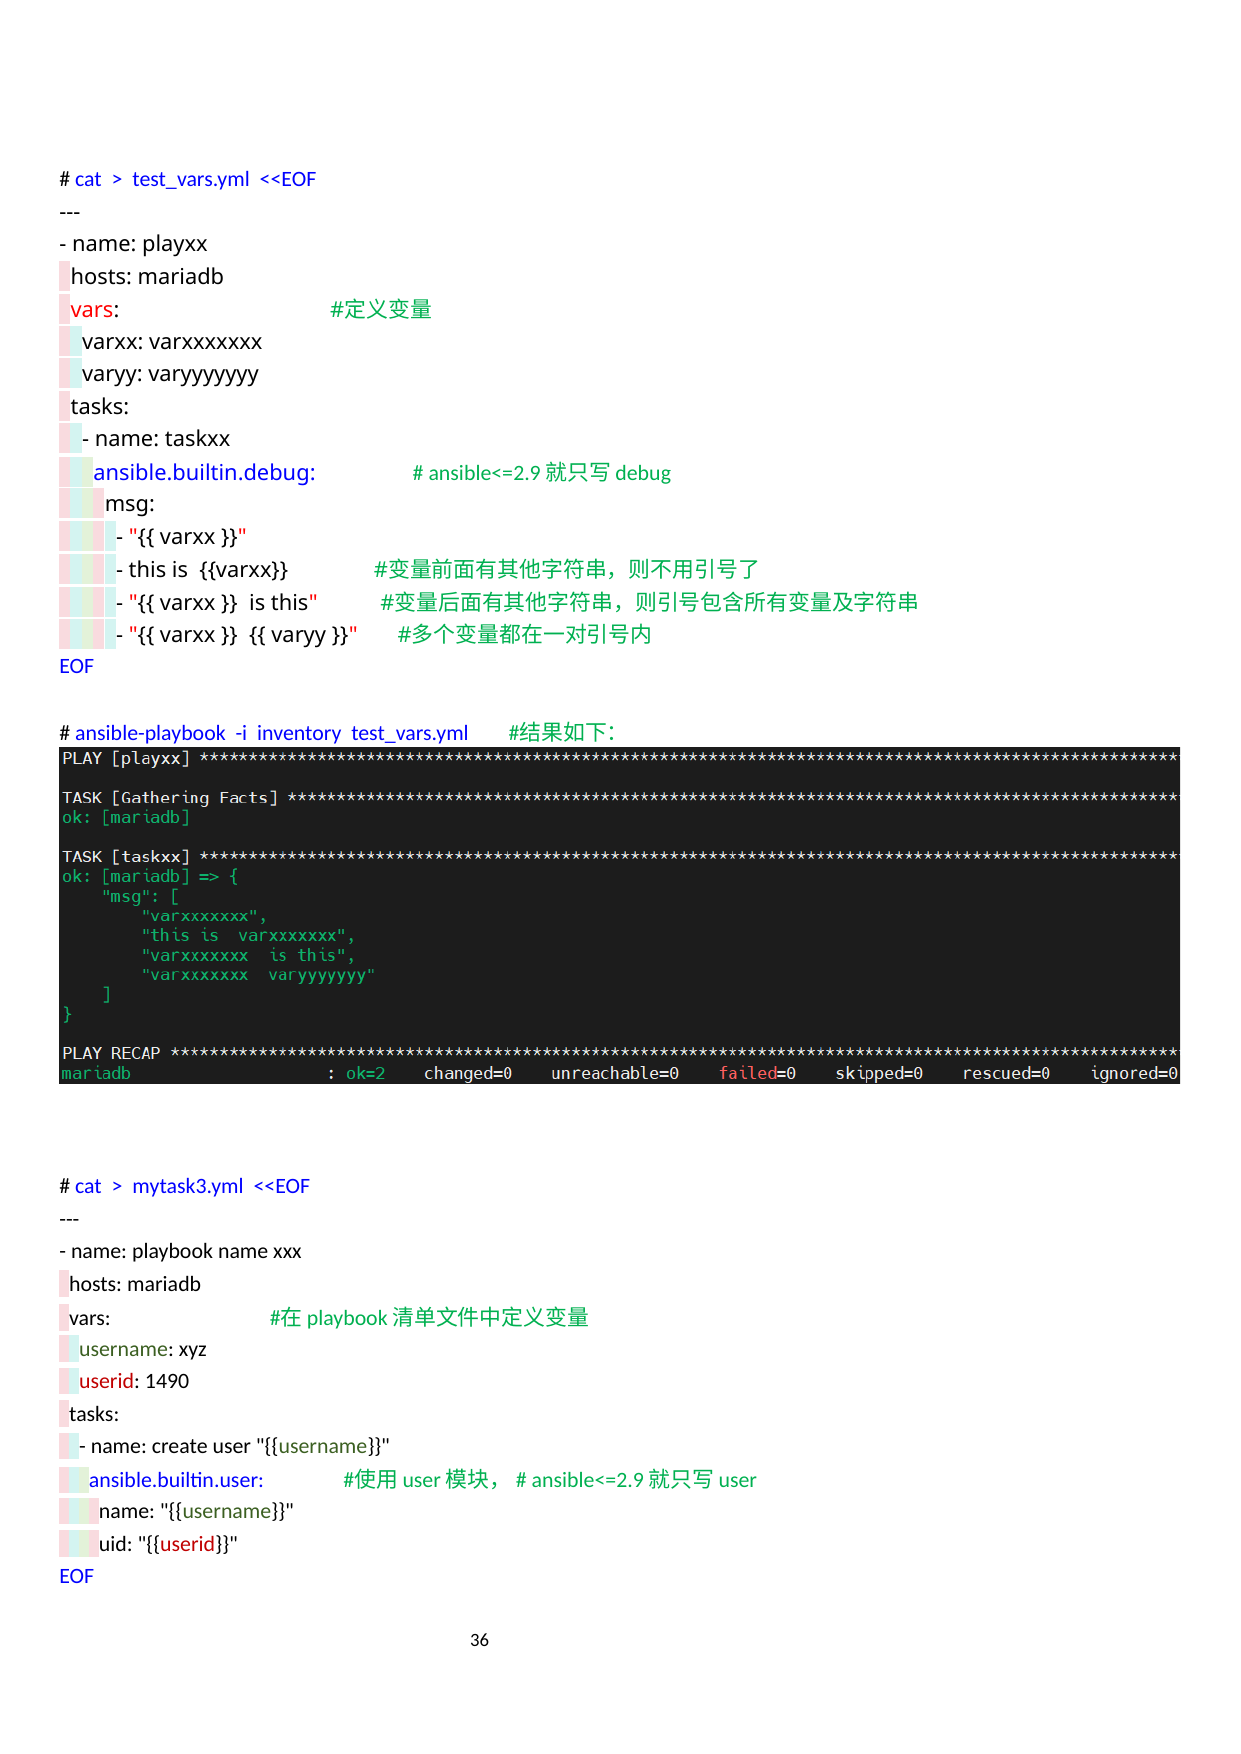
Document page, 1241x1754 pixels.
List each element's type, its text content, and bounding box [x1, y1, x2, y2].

text - name: create user "{{username}}" [59, 1429, 1181, 1462]
text --- [59, 194, 1181, 227]
text vars: #定义变量 [59, 292, 1181, 324]
text hosts: mariadb [59, 1267, 1181, 1299]
text - name: taskxx [59, 422, 1181, 454]
picture [59, 747, 1181, 1084]
text # cat > test_vars.yml <<EOF [59, 162, 1181, 194]
text msg: [59, 487, 1181, 519]
text vars: #在playbook清单文件中定义变量 [59, 1299, 1181, 1332]
text hosts: mariadb [59, 259, 1181, 292]
text varxx: varxxxxxxx [59, 324, 1181, 357]
text varyy: varyyyyyyy [59, 357, 1181, 389]
text # ansible-playbook -i inventory test_vars.yml #结果如下： [59, 714, 1181, 747]
text EOF [59, 1559, 1181, 1592]
text ansible.builtin.user: #使用user模块， # ansible<=2.9就只写user [59, 1462, 1181, 1494]
text - name: playxx [59, 227, 1181, 259]
text # cat > mytask3.yml <<EOF [59, 1169, 1181, 1202]
text --- [59, 1202, 1181, 1234]
text username: xyz [59, 1332, 1181, 1364]
text - this is {{varxx}} #变量前面有其他字符串，则不用引号了 [59, 552, 1181, 584]
text tasks: [59, 1397, 1181, 1429]
text - "{{ varxx }} {{ varyy }}" #多个变量都在一对引号内 [59, 617, 1181, 649]
text EOF [59, 649, 1181, 714]
text tasks: [59, 389, 1181, 422]
text uid: "{{userid}}" [59, 1527, 1181, 1559]
text userid: 1490 [59, 1364, 1181, 1397]
text name: "{{username}}" [59, 1494, 1181, 1527]
text ansible.builtin.debug: # ansible<=2.9就只写debug [59, 454, 1181, 487]
text - "{{ varxx }}" [59, 519, 1181, 552]
text - "{{ varxx }} is this" #变量后面有其他字符串，则引号包含所有变量及字符串 [59, 584, 1181, 617]
text - name: playbook name xxx [59, 1234, 1181, 1267]
